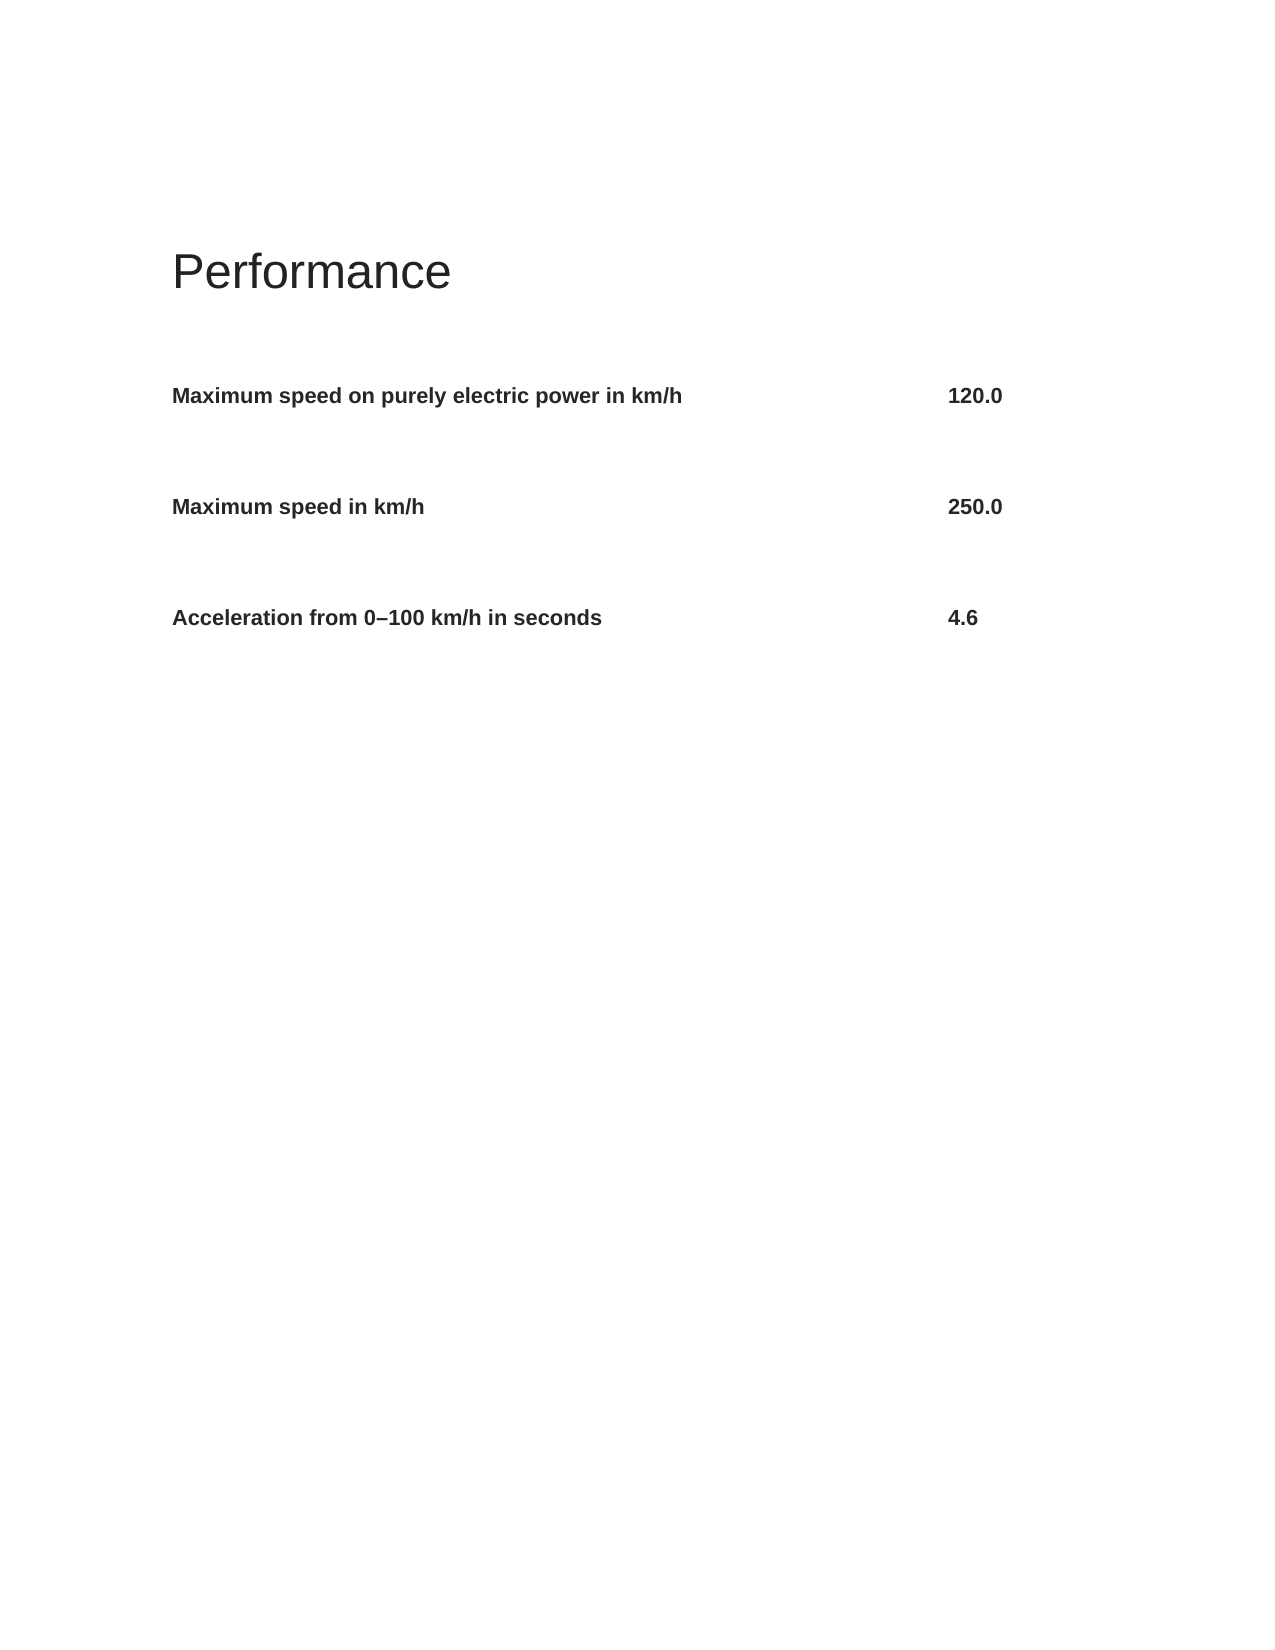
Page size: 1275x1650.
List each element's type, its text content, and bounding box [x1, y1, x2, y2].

table_cell Acceleration from 0–100 km/h in seconds [150, 561, 926, 672]
table_cell 4.6 [926, 561, 1064, 672]
table_cell Maximum speed in km/h [150, 450, 926, 561]
table_header Performance [150, 195, 926, 339]
table_cell 250.0 [926, 450, 1064, 561]
table_cell 120.0 [926, 339, 1064, 450]
table_cell Maximum speed on purely electric power in km/h [150, 339, 926, 450]
